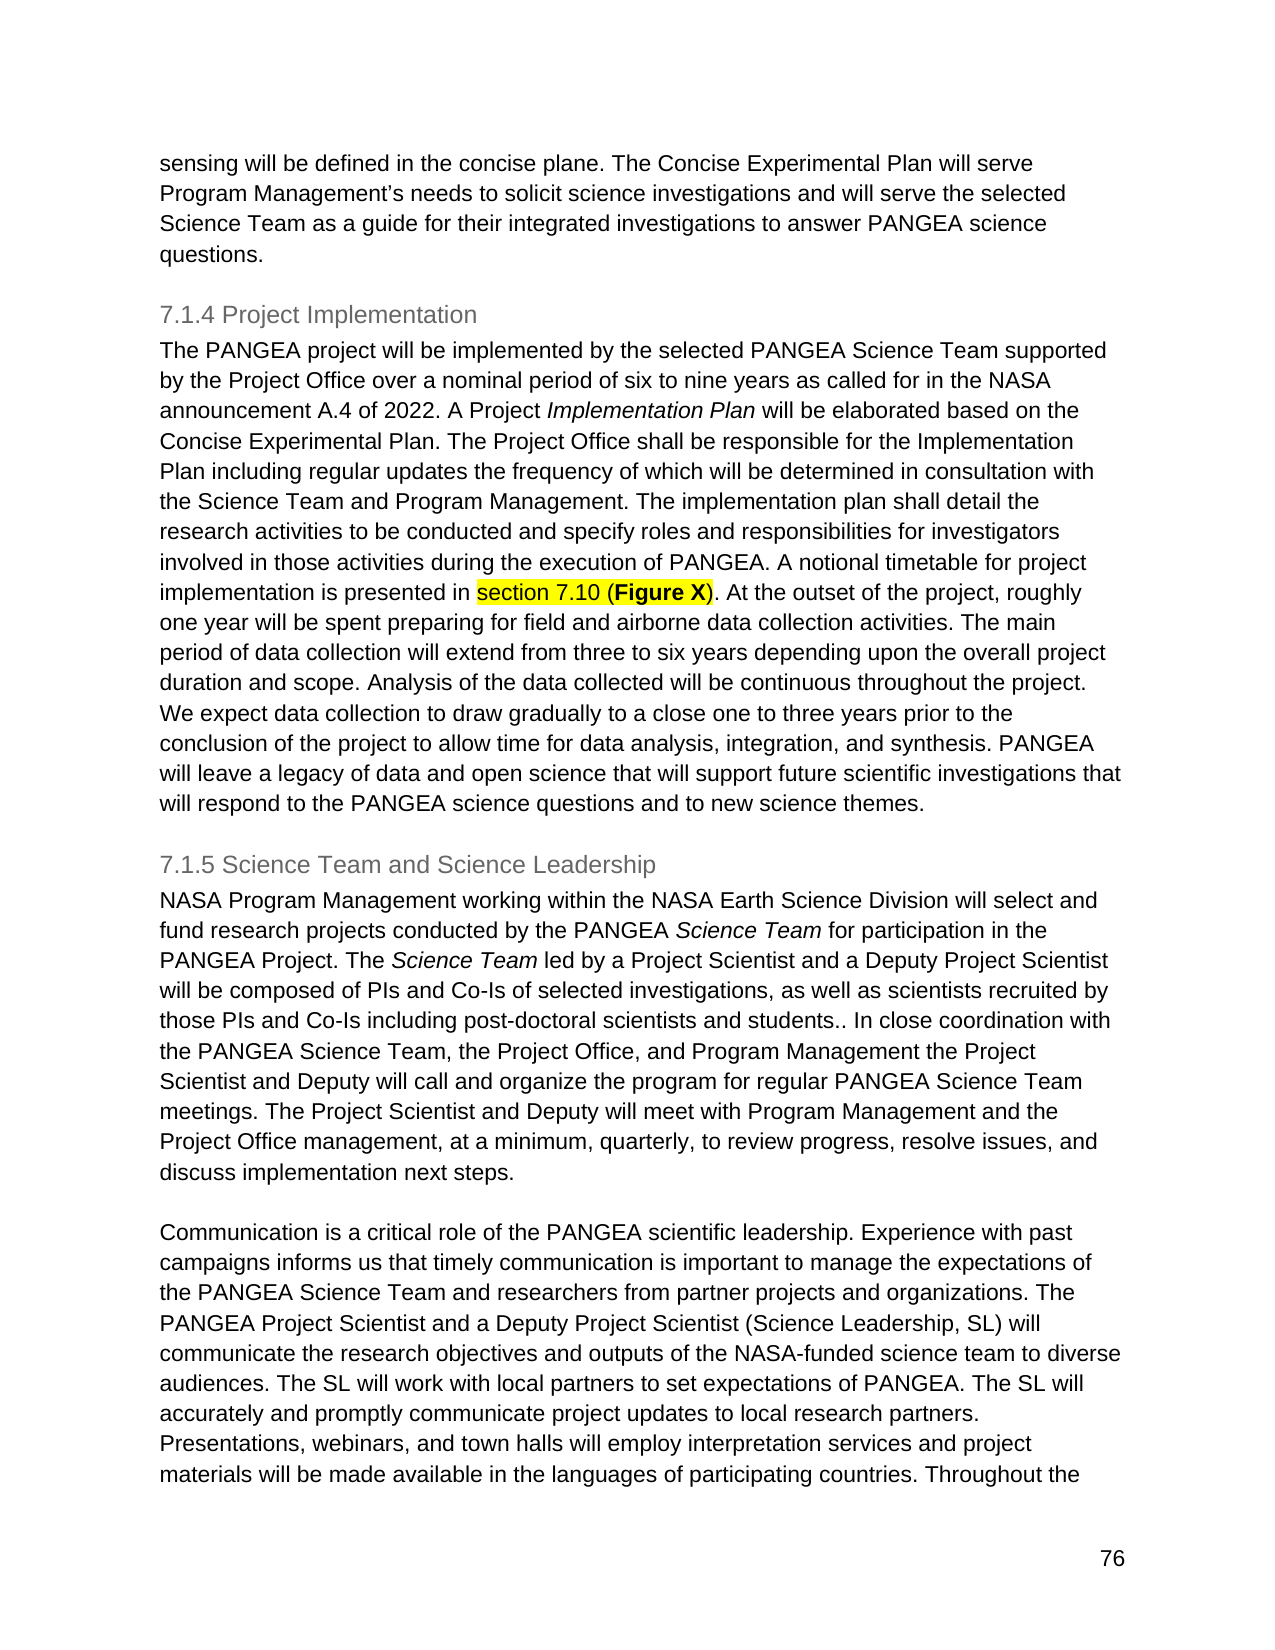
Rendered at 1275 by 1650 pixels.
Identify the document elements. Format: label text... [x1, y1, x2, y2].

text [159, 1219, 1125, 1487]
text NASA Program Management working within the NASA Earth Science Division will select and fund research projects conducted by the PANGEA Science Team for participation in the PANGEA Project. The Science Team led by a Project Scientist and a Deputy Project Scientist will be composed of PIs and Co-Is of selected investigations, as well as scientists recruited by those PIs and Co-Is including post-doctoral scientists and students.. In close coordination with the PANGEA Science Team, the Project Office, and Program Management the Project Scientist and Deputy will call and organize the program for regular PANGEA Science Team meetings. The Project Scientist and Deputy will meet with Program Management and the Project Office management, at a minimum, quarterly, to review progress, resolve issues, and discuss implementation next steps. [159, 887, 1125, 1185]
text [159, 150, 1125, 267]
subtitle 7.1.4 Project Implementation [159, 300, 1125, 329]
subtitle 7.1.5 Science Team and Science Leadership [159, 849, 1125, 878]
text The PANGEA project will be implemented by the selected PANGEA Science Team supported by the Project Office over a nominal period of six to nine years as called for in the NASA announcement A.4 of 2022. A Project Implementation Plan will be elaborated based on the Concise Experimental Plan. The Project Office shall be responsible for the Implementation Plan including regular updates the frequency of which will be determined in consultation with the Science Team and Program Management. The implementation plan shall detail the research activities to be conducted and specify roles and responsibilities for investigators involved in those activities during the execution of PANGEA. A notional timetable for project implementation is presented in section 7.10 (Figure X). At the outset of the project, roughly one year will be spent preparing for field and airborne data collection activities. The main period of data collection will extend from three to six years depending upon the overall project duration and scope. Analysis of the data collected will be continuous throughout the project. We expect data collection to draw gradually to a close one to three years prior to the conclusion of the project to allow time for data analysis, integration, and synthesis. PANGEA will leave a legacy of data and open science that will support future scientific investigations that will respond to the PANGEA science questions and to new science themes. [159, 337, 1125, 817]
